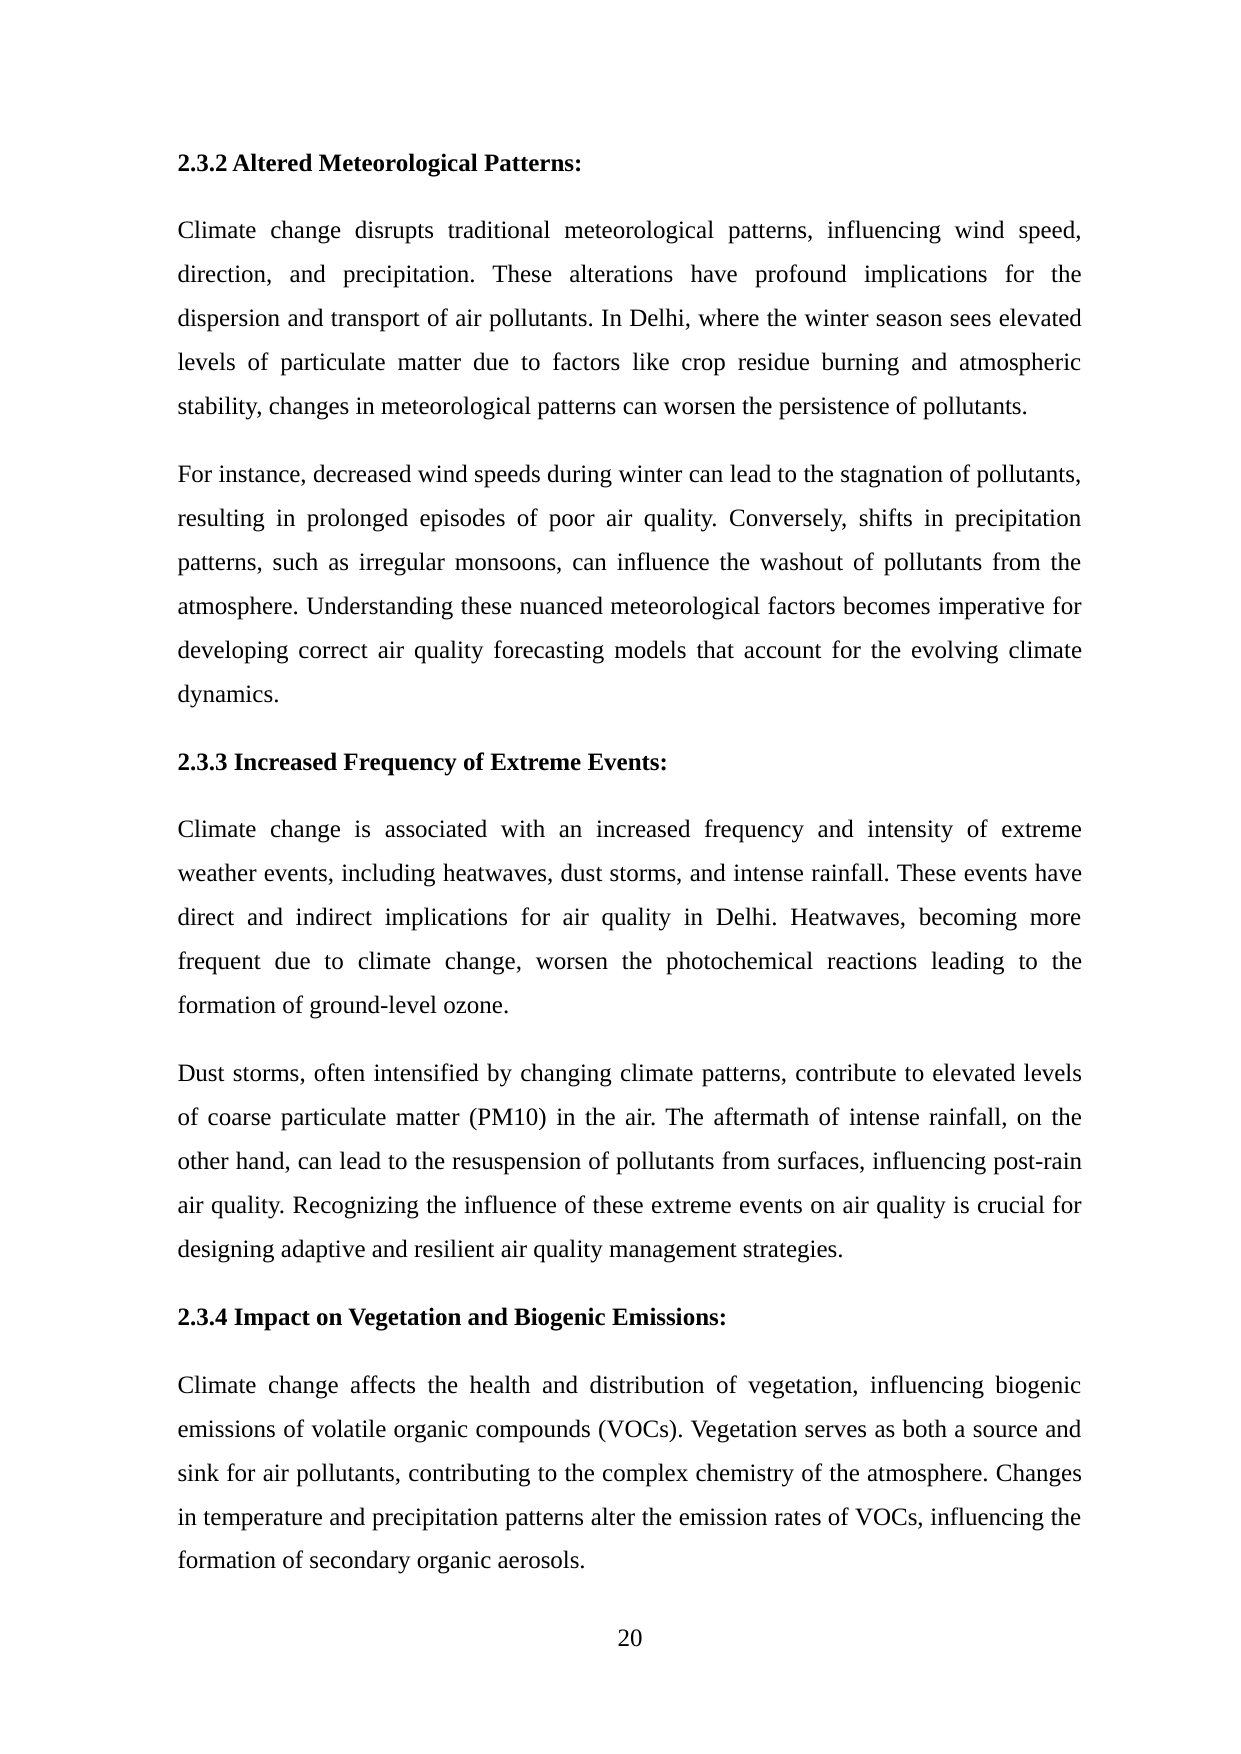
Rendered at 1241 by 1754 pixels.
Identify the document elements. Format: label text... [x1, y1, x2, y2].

text 2.3.2 Altered Meteorological Patterns: [177, 148, 1083, 176]
text 2.3.3 Increased Frequency of Extreme Events: [177, 747, 1083, 776]
text 2.3.4 Impact on Vegetation and Biogenic Emissions: [177, 1302, 1083, 1331]
text Dust storms, often intensified by changing climate patterns, contribute to elevated levels of coarse particulate matter (PM10) in the air. The aftermath of intense rainfall, on the other hand, can lead to the resuspension of pollutants from surfaces, influencing post-rain air quality. Recognizing the influence of these extreme events on air quality is crucial for designing adaptive and resilient air quality management strategies. [177, 1058, 1083, 1263]
text Climate change is associated with an increased frequency and intensity of extreme weather events, including heatwaves, dust storms, and intense rainfall. These events have direct and indirect implications for air quality in Delhi. Heatwaves, becoming more frequent due to climate change, worsen the photochemical reactions leading to the formation of ground-level ozone. [177, 814, 1083, 1019]
text For instance, decreased wind speeds during winter can lead to the stagnation of pollutants, resulting in prolonged episodes of poor air quality. Conversely, shifts in precipitation patterns, such as irregular monsoons, can influence the washout of pollutants from the atmosphere. Understanding these nuanced meteorological factors becomes imperative for developing correct air quality forecasting models that account for the evolving climate dynamics. [177, 459, 1083, 708]
text Climate change disrupts traditional meteorological patterns, influencing wind speed, direction, and precipitation. These alterations have profound implications for the dispersion and transport of air pollutants. In Delhi, where the winter season sees elevated levels of particulate matter due to factors like crop residue burning and atmospheric stability, changes in meteorological patterns can worsen the persistence of pollutants. [177, 216, 1083, 420]
text Climate change affects the health and distribution of vegetation, influencing biogenic emissions of volatile organic compounds (VOCs). Vegetation serves as both a source and sink for air pollutants, contributing to the complex chemistry of the atmosphere. Changes in temperature and precipitation patterns alter the emission rates of VOCs, influencing the formation of secondary organic aerosols. [177, 1370, 1083, 1574]
